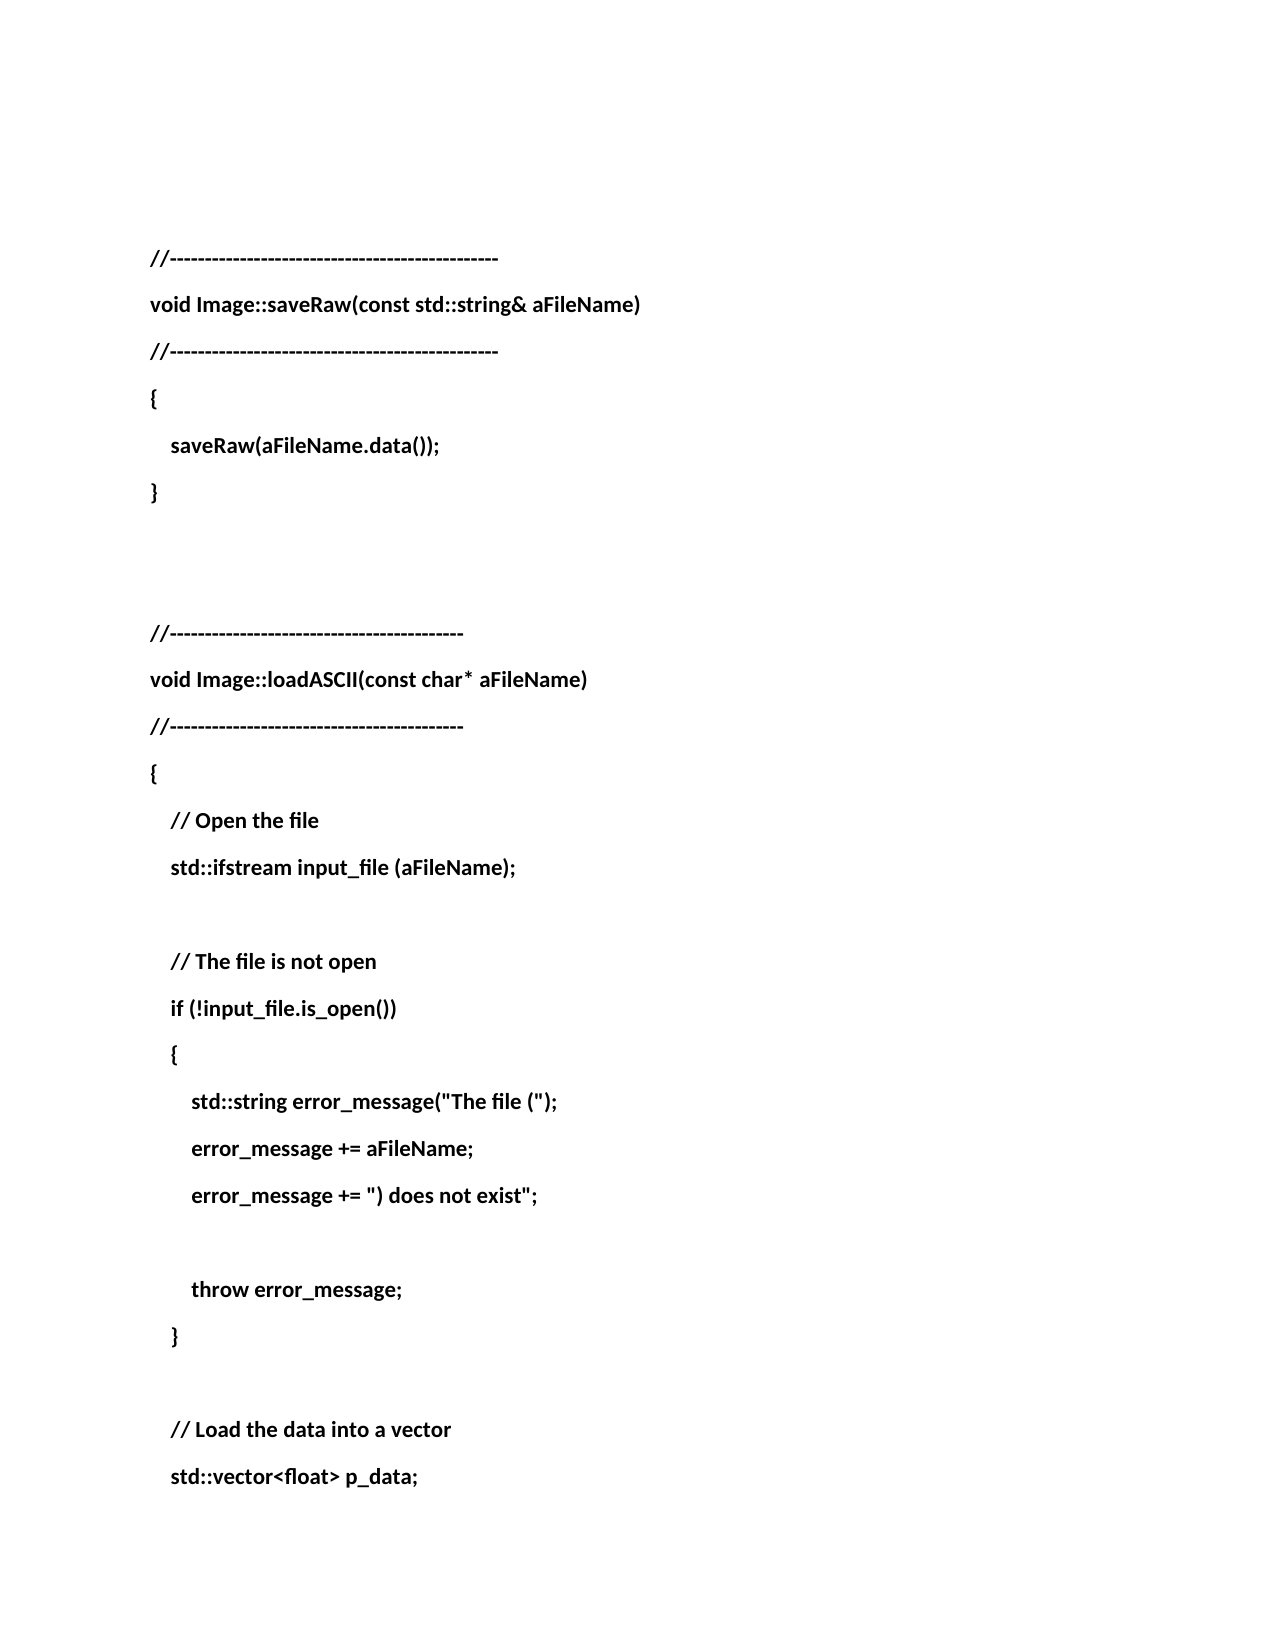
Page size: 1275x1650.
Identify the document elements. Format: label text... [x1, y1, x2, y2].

text } [150, 1322, 1125, 1350]
text error_message += aFileName; [150, 1134, 1125, 1162]
text void Image::saveRaw(const std::string& aFileName) [150, 291, 1125, 319]
text //------------------------------------------ [150, 619, 1125, 647]
text throw error_message; [150, 1275, 1125, 1303]
text // Load the data into a vector [150, 1416, 1125, 1444]
text std::ifstream input_file (aFileName); [150, 853, 1125, 881]
text { [150, 1041, 1125, 1069]
text { [150, 759, 1125, 787]
text void Image::loadASCII(const char* aFileName) [150, 666, 1125, 694]
text saveRaw(aFileName.data()); [150, 431, 1125, 459]
text { [150, 384, 1125, 412]
text error_message += ") does not exist"; [150, 1181, 1125, 1209]
text std::string error_message("The file ("); [150, 1087, 1125, 1116]
text if (!input_file.is_open()) [150, 994, 1125, 1022]
text // The file is not open [150, 947, 1125, 975]
text } [150, 478, 1125, 506]
text // Open the file [150, 806, 1125, 834]
text std::vector<float> p_data; [150, 1462, 1125, 1491]
text //------------------------------------------ [150, 712, 1125, 741]
text //----------------------------------------------- [150, 337, 1125, 366]
text //----------------------------------------------- [150, 244, 1125, 272]
